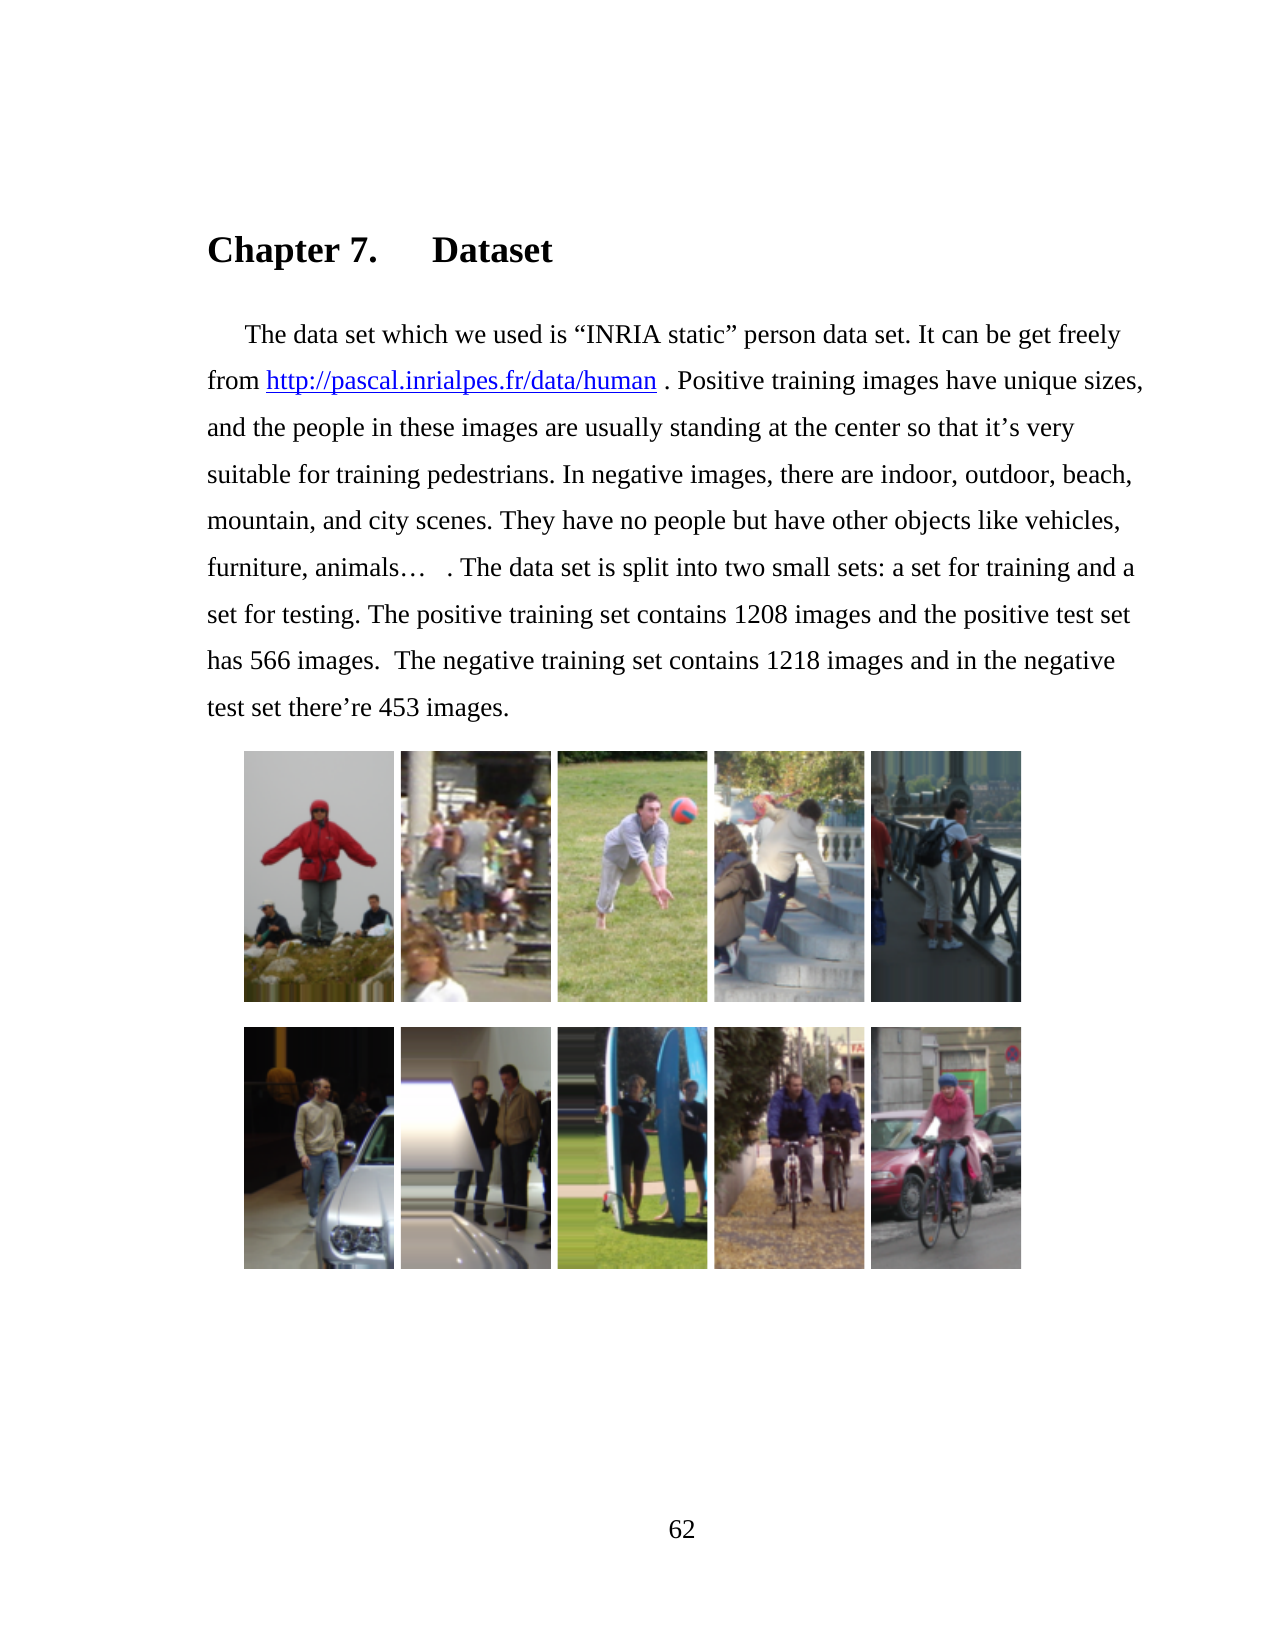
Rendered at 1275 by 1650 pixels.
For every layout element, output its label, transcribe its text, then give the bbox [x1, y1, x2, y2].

picture [714, 1027, 865, 1269]
picture [244, 1027, 394, 1269]
subtitle Dataset [207, 227, 1157, 270]
picture [714, 751, 865, 1002]
picture [557, 751, 708, 1002]
picture [557, 1027, 708, 1269]
list The data set which we used is “INRIA static” person data set. It can be get freely from http://pascal.inrialpes.fr/data/human . Positive training images have unique sizes, and the people in these images are usually standing at the center so that it’s very suitable for training pedestrians. In negative images, there are indoor, outdoor, beach, mountain, and city scenes. They have no people but have other objects like vehicles, furniture, animals… . The data set is split into two small sets: a set for training and a set for testing. The positive training set contains 1208 images and the positive test set has 566 images. The negative training set contains 1218 images and in the negative test set there’re 453 images. [207, 318, 1157, 722]
picture [400, 1027, 551, 1269]
picture [400, 751, 551, 1002]
picture [871, 1027, 1022, 1269]
picture [244, 751, 394, 1002]
picture [871, 751, 1022, 1002]
